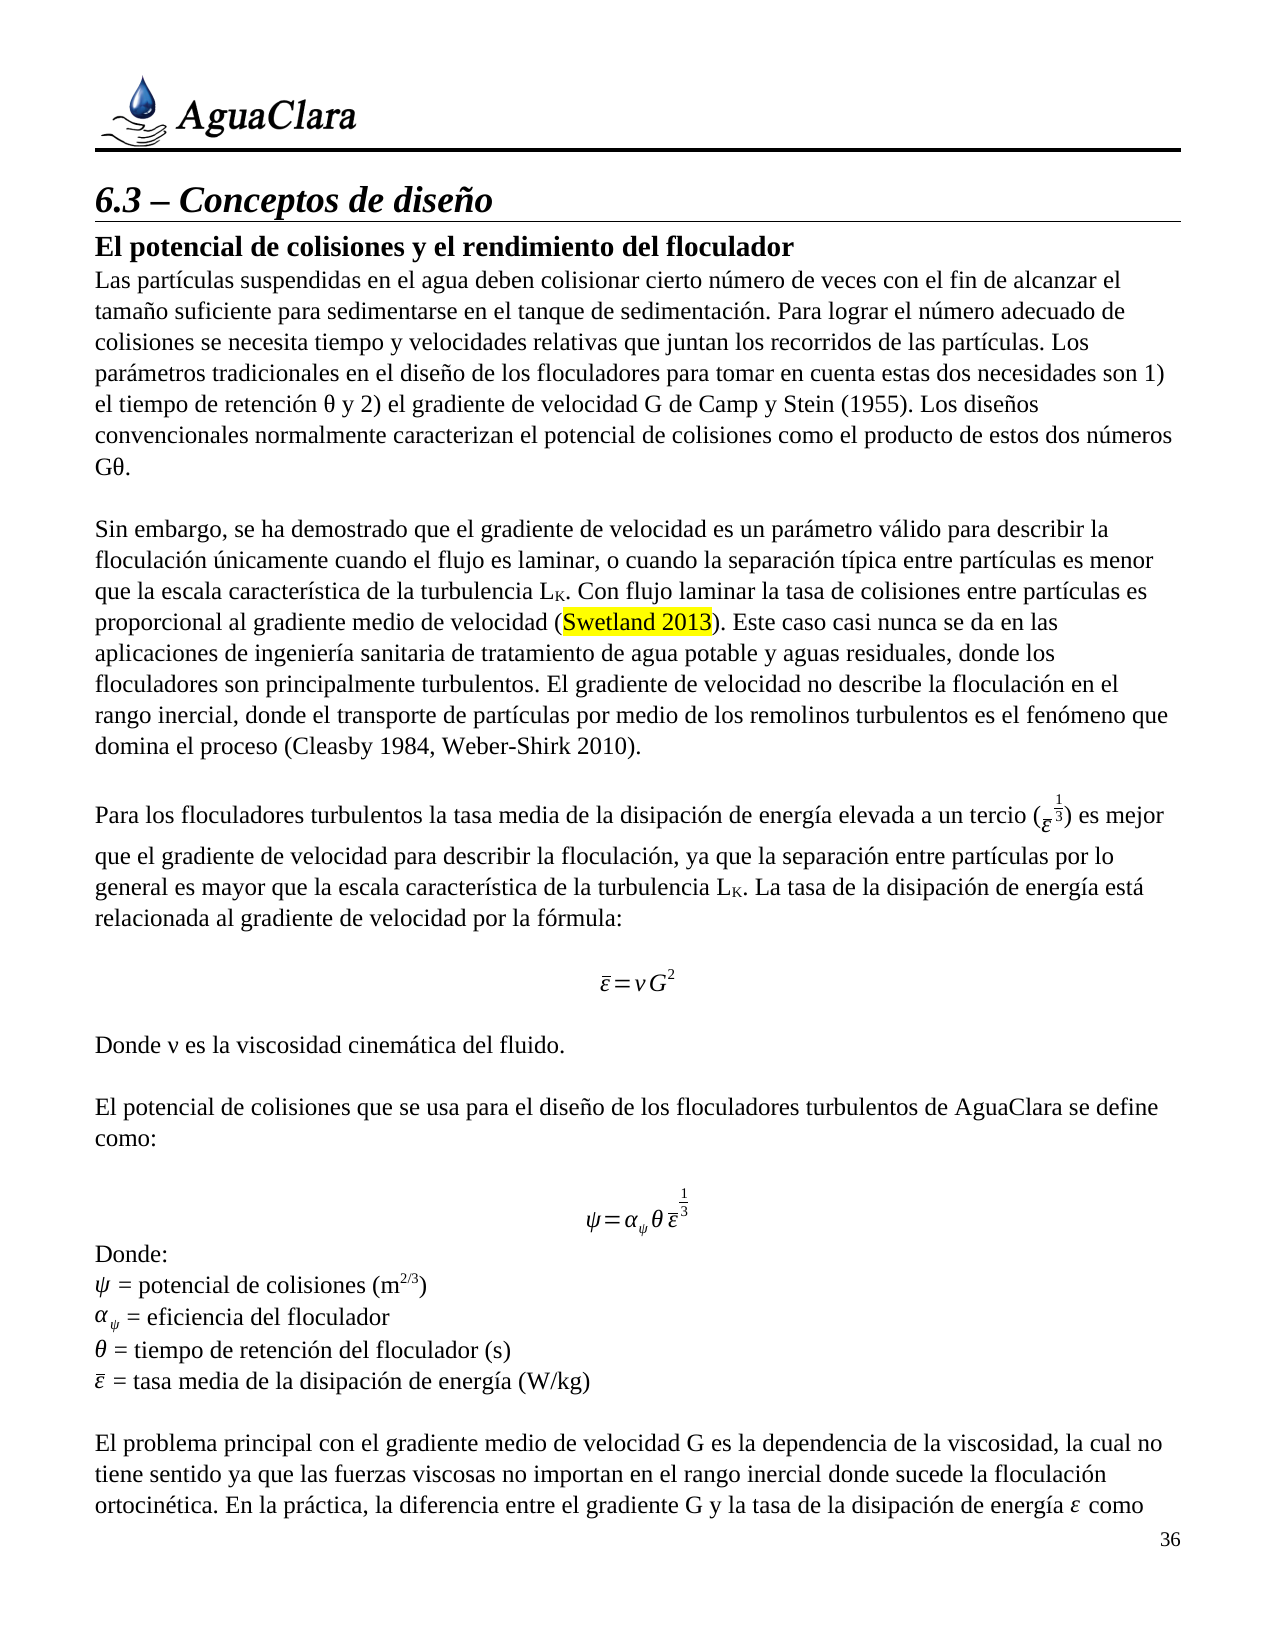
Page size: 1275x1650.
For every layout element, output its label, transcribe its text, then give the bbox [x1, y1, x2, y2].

text Donde: [94, 1239, 1181, 1268]
text = tasa media de la disipación de energía (W/kg) [94, 1366, 1181, 1394]
text Sin embargo, se ha demostrado que el gradiente de velocidad es un parámetro válido para describir la floculación únicamente cuando el flujo es laminar, o cuando la separación típica entre partículas es menor que la escala característica de la turbulencia LK. Con flujo laminar la tasa de colisiones entre partículas es proporcional al gradiente medio de velocidad (Swetland 2013). Este caso casi nunca se da en las aplicaciones de ingeniería sanitaria de tratamiento de agua potable y aguas residuales, donde los floculadores son principalmente turbulentos. El gradiente de velocidad no describe la floculación en el rango inercial, donde el transporte de partículas por medio de los remolinos turbulentos es el fenómeno que domina el proceso (Cleasby 1984, Weber-Shirk 2010). [94, 514, 1181, 760]
subtitle – Conceptos de diseño [94, 177, 1181, 222]
picture [94, 75, 373, 148]
text Las partículas suspendidas en el agua deben colisionar cierto número de veces con el fin de alcanzar el tamaño suficiente para sedimentarse en el tanque de sedimentación. Para lograr el número adecuado de colisiones se necesita tiempo y velocidades relativas que juntan los recorridos de las partículas. Los parámetros tradicionales en el diseño de los floculadores para tomar en cuenta estas dos necesidades son 1) el tiempo de retención θ y 2) el gradiente de velocidad G de Camp y Stein (1955). Los diseños convencionales normalmente caracterizan el potencial de colisiones como el producto de estos dos números Gθ. [94, 265, 1181, 480]
text = eficiencia del floculador [94, 1301, 1181, 1332]
text = potencial de colisiones (m2/3) [94, 1270, 1181, 1299]
subtitle El potencial de colisiones y el rendimiento del floculador [94, 229, 1181, 263]
text El potencial de colisiones que se usa para el diseño de los floculadores turbulentos de AguaClara se define como: [94, 1092, 1181, 1152]
text Donde ν es la viscosidad cinemática del fluido. [94, 1030, 1181, 1058]
text Para los floculadores turbulentos la tasa media de la disipación de energía elevada a un tercio () es mejor que el gradiente de velocidad para describir la floculación, ya que la separación entre partículas por lo general es mayor que la escala característica de la turbulencia LK. La tasa de la disipación de energía está relacionada al gradiente de velocidad por la fórmula: [94, 791, 1181, 932]
text = tiempo de retención del floculador (s) [94, 1335, 1181, 1363]
